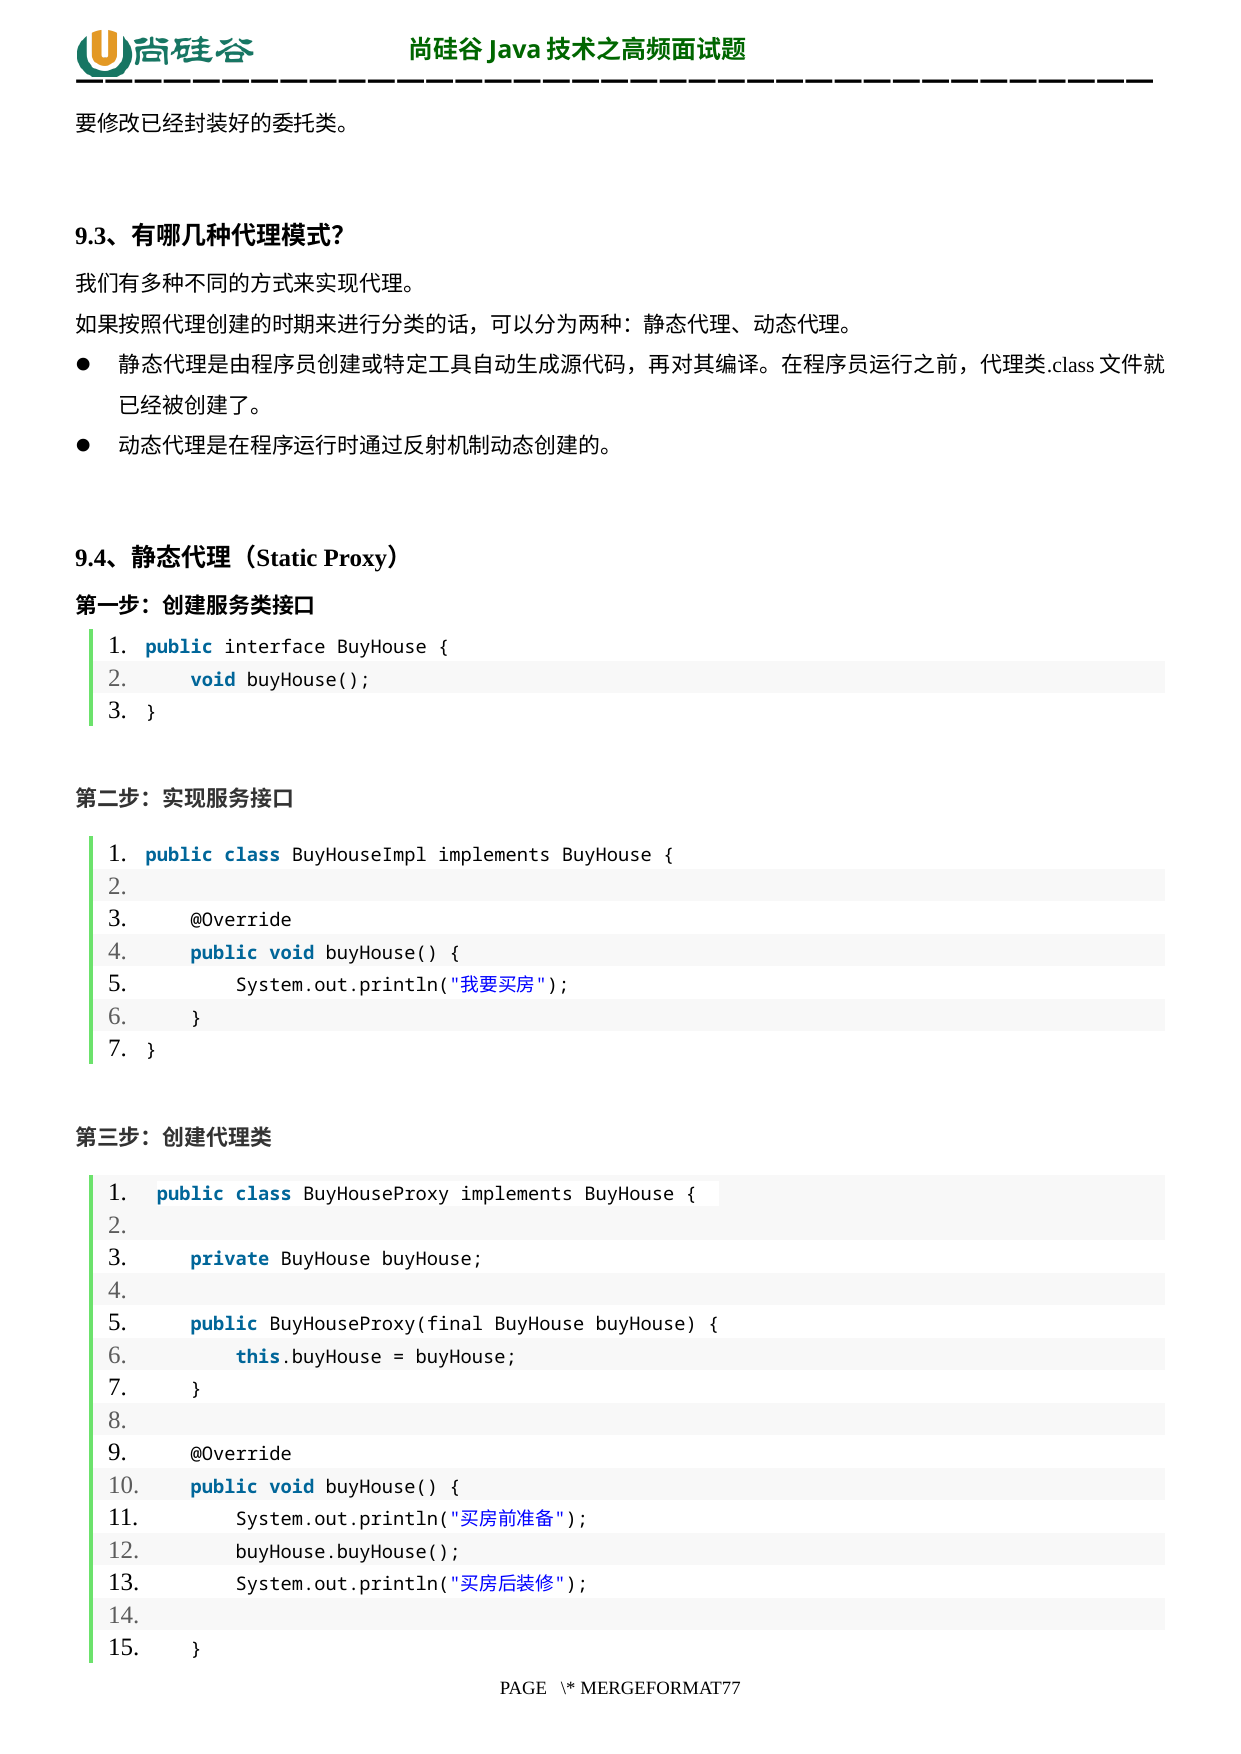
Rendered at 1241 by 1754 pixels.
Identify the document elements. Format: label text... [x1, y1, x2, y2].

text 我们有多种不同的方式来实现代理。 [75, 266, 1165, 298]
list System.out.println("买房后装修"); [93, 1565, 1165, 1598]
list System.out.println("我要买房"); [93, 966, 1165, 999]
list public void buyHouse() { [93, 934, 1165, 966]
text 第三步：创建代理类 [75, 1119, 1165, 1152]
list @Override [93, 1435, 1165, 1468]
list private BuyHouse buyHouse; [93, 1240, 1165, 1273]
list public interface BuyHouse { [89, 628, 1165, 661]
subtitle 9.4、静态代理（Static Proxy） [75, 523, 1165, 588]
list 动态代理是在程序运行时通过反射机制动态创建的。 [75, 428, 1165, 460]
list public void buyHouse() { [93, 1468, 1165, 1500]
picture [75, 29, 253, 77]
list buyHouse.buyHouse(); [93, 1533, 1165, 1565]
text 第二步：实现服务接口 [75, 780, 1165, 813]
list System.out.println("买房前准备"); [93, 1500, 1165, 1533]
text 如果按照代理创建的时期来进行分类的话，可以分为两种：静态代理、动态代理。 [75, 306, 1165, 339]
text 第一步：创建服务类接口 [75, 588, 1165, 621]
list } [93, 999, 1165, 1031]
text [75, 105, 1165, 138]
subtitle 9.3、有哪几种代理模式？ [75, 201, 1165, 266]
list } [93, 1630, 1165, 1663]
list this.buyHouse = buyHouse; [93, 1338, 1165, 1370]
list 静态代理是由程序员创建或特定工具自动生成源代码，再对其编译。在程序员运行之前，代理类.class文件就已经被创建了。 [75, 347, 1165, 420]
list void buyHouse(); [93, 661, 1165, 693]
list public BuyHouseProxy(final BuyHouse buyHouse) { [93, 1305, 1165, 1338]
list public class BuyHouseProxy implements BuyHouse { [93, 1175, 1165, 1208]
list } [93, 693, 1165, 726]
list } [93, 1370, 1165, 1403]
list @Override [93, 901, 1165, 934]
list } [93, 1031, 1165, 1064]
list public class BuyHouseImpl implements BuyHouse { [93, 836, 1165, 869]
